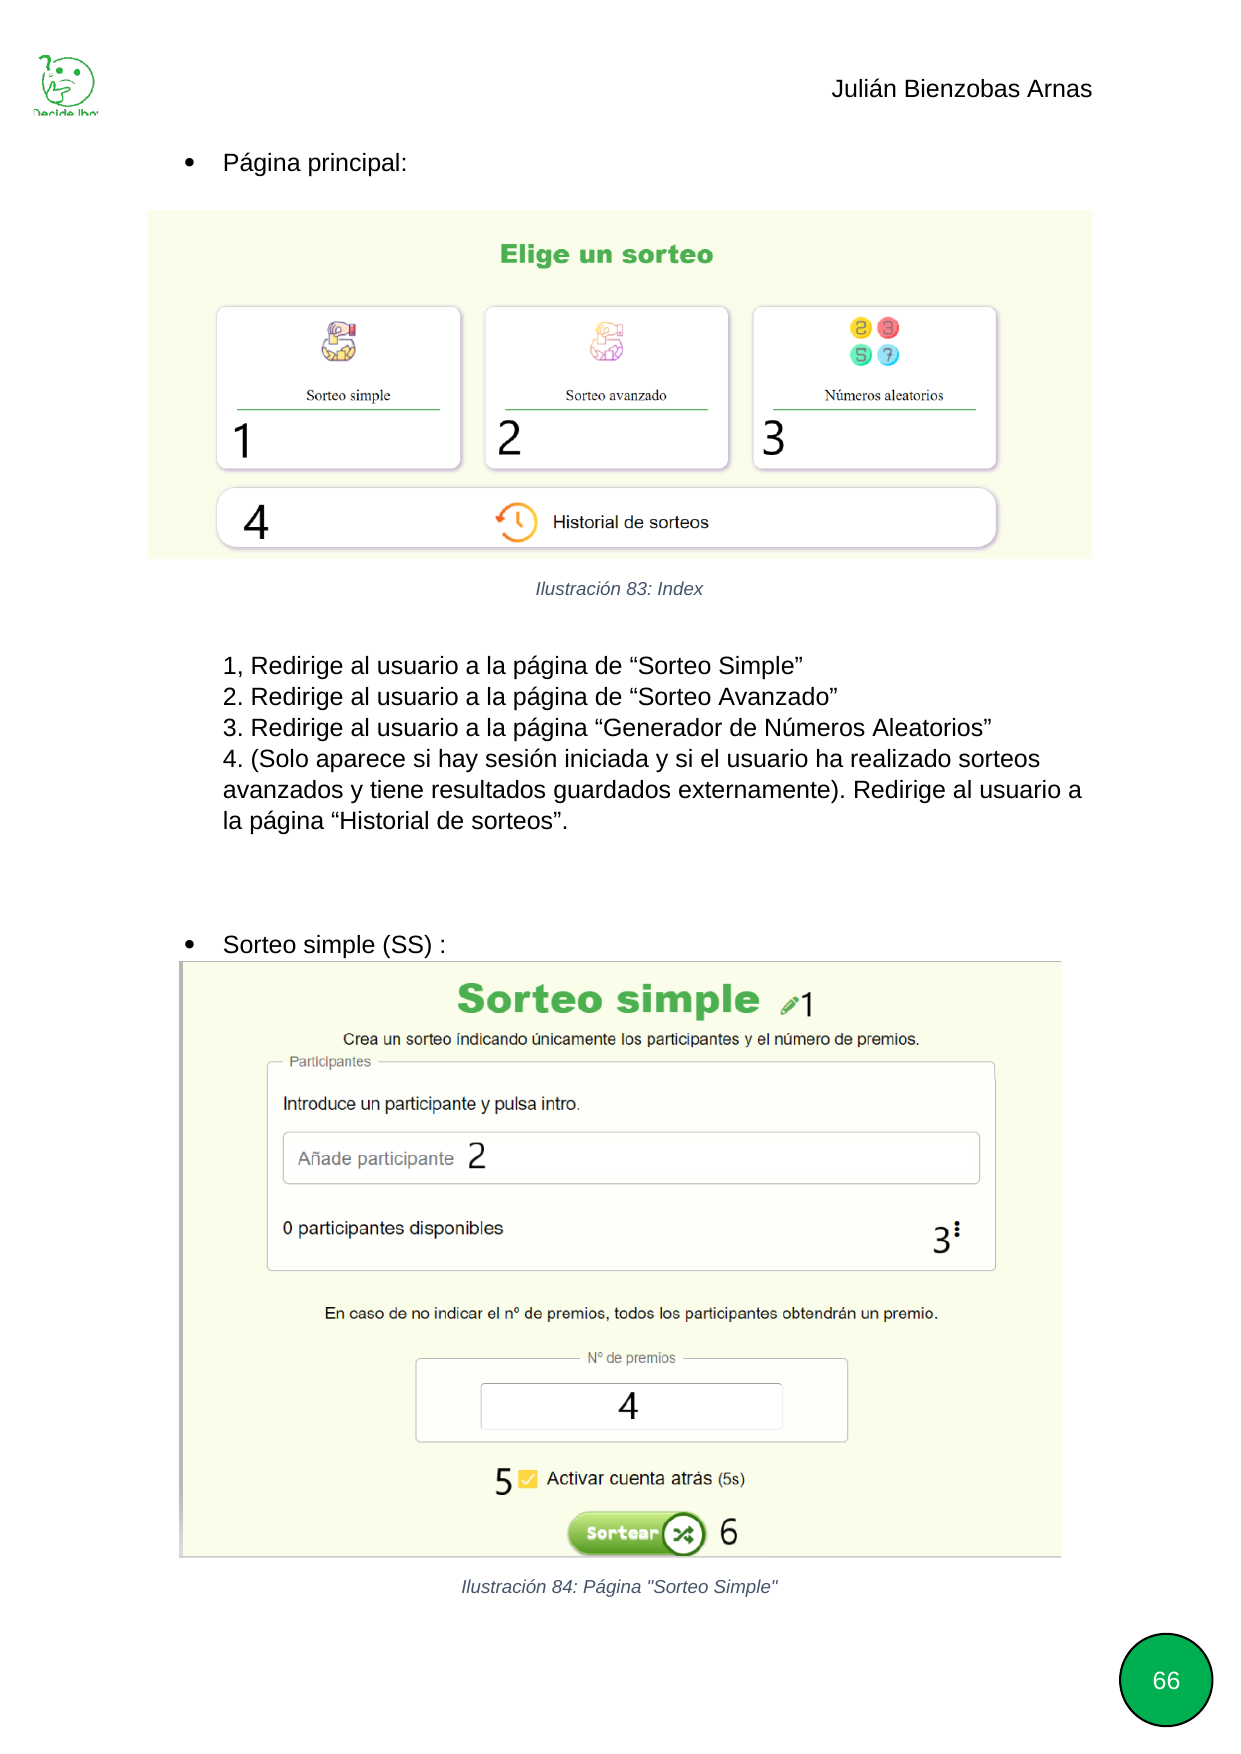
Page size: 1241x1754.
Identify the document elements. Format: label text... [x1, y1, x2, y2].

list 2. Redirige al usuario a la página de “Sorteo Avanzado” [223, 682, 1092, 711]
list 3. Redirige al usuario a la página “Generador de Números Aleatorios” [223, 713, 1092, 742]
list 1, Redirige al usuario a la página de “Sorteo Simple” [223, 651, 1092, 679]
text Ilustración 83: Index [148, 577, 1092, 599]
picture [147, 210, 1093, 559]
list Página principal: [185, 148, 1092, 177]
picture [32, 55, 99, 114]
picture [179, 961, 1062, 1558]
list 4. (Solo aparece si hay sesión iniciada y si el usuario ha realizado sorteos avanzados y tiene resultados guardados externamente). Redirige al usuario a la página “Historial de sorteos”. [223, 744, 1092, 835]
list Sorteo simple (SS) : [185, 930, 1092, 959]
text Ilustración 84: Página "Sorteo Simple" [148, 1576, 1092, 1598]
